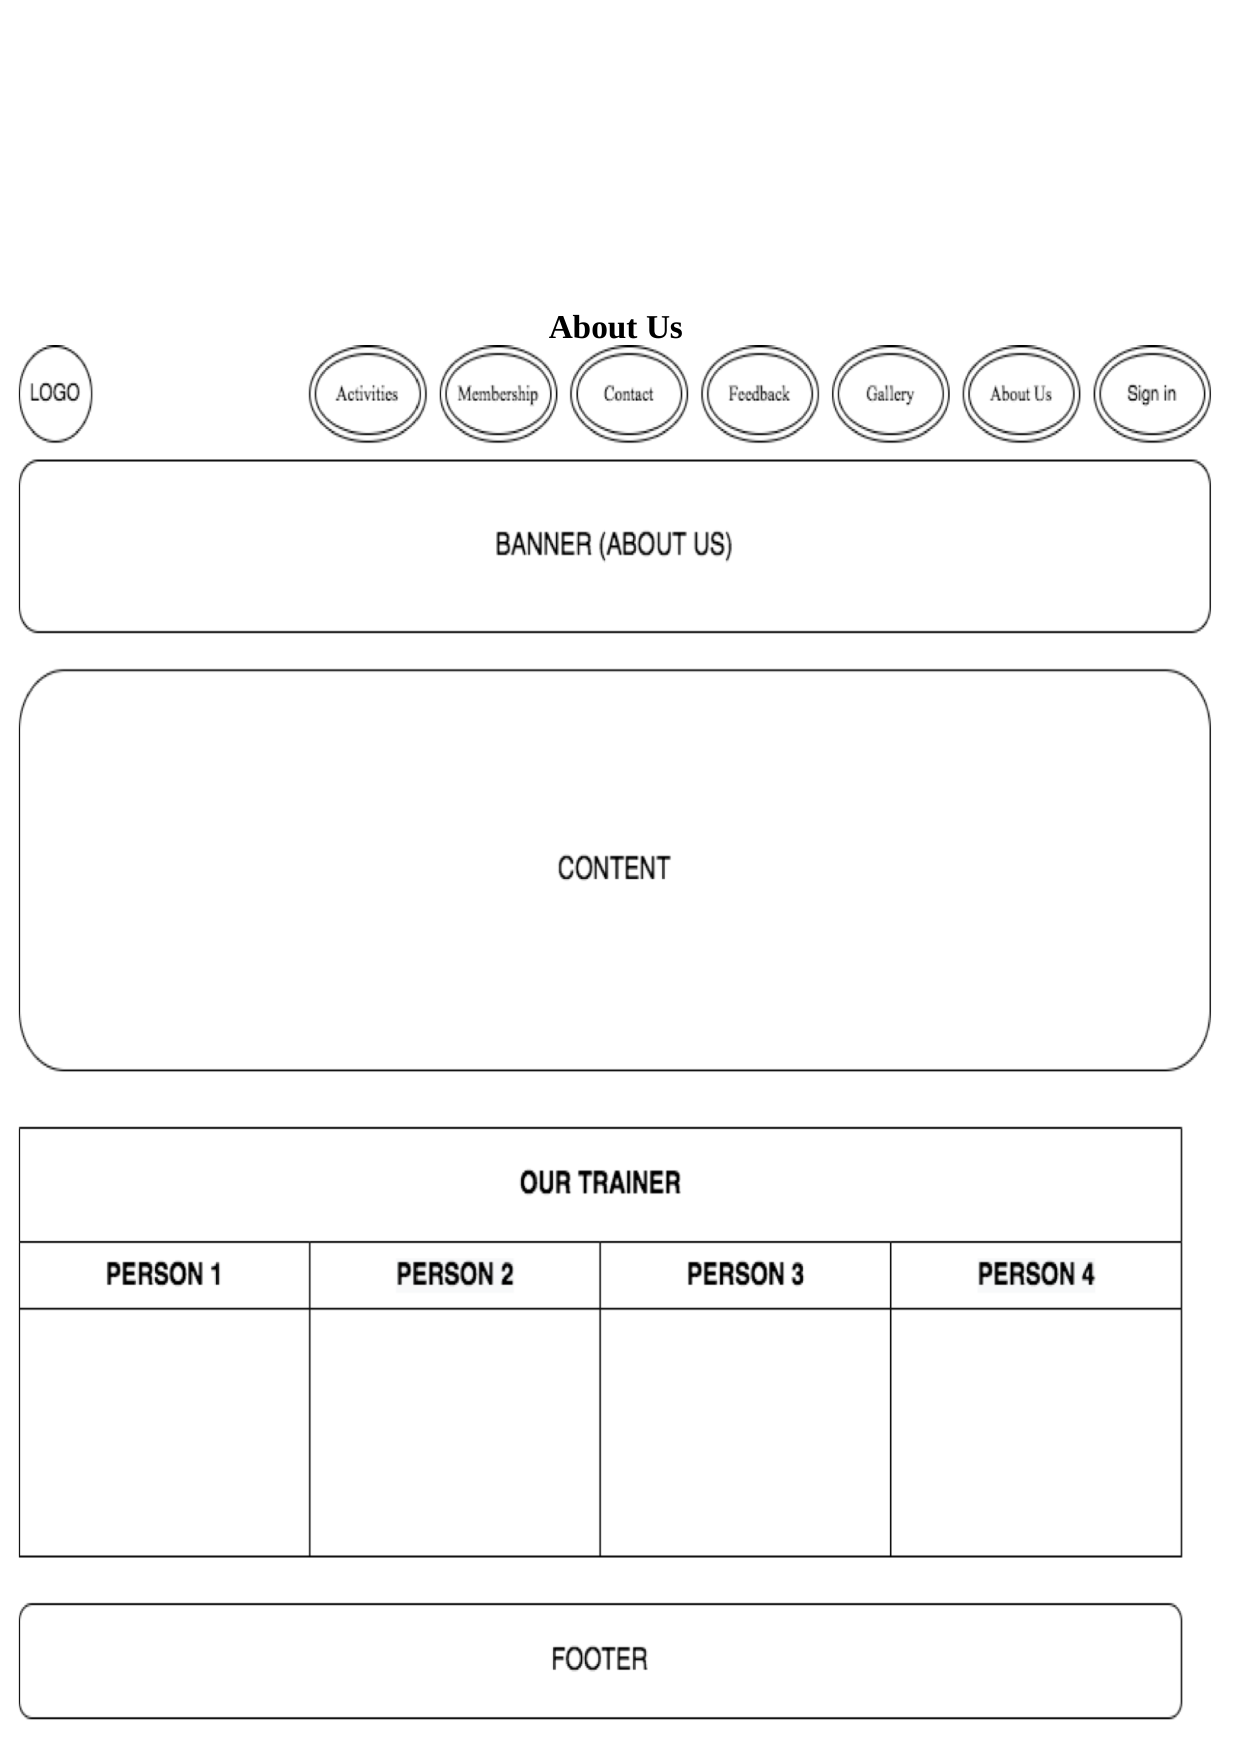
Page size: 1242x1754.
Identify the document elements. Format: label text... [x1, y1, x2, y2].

text About Us [19, 307, 1212, 345]
picture [18, 345, 1212, 1721]
